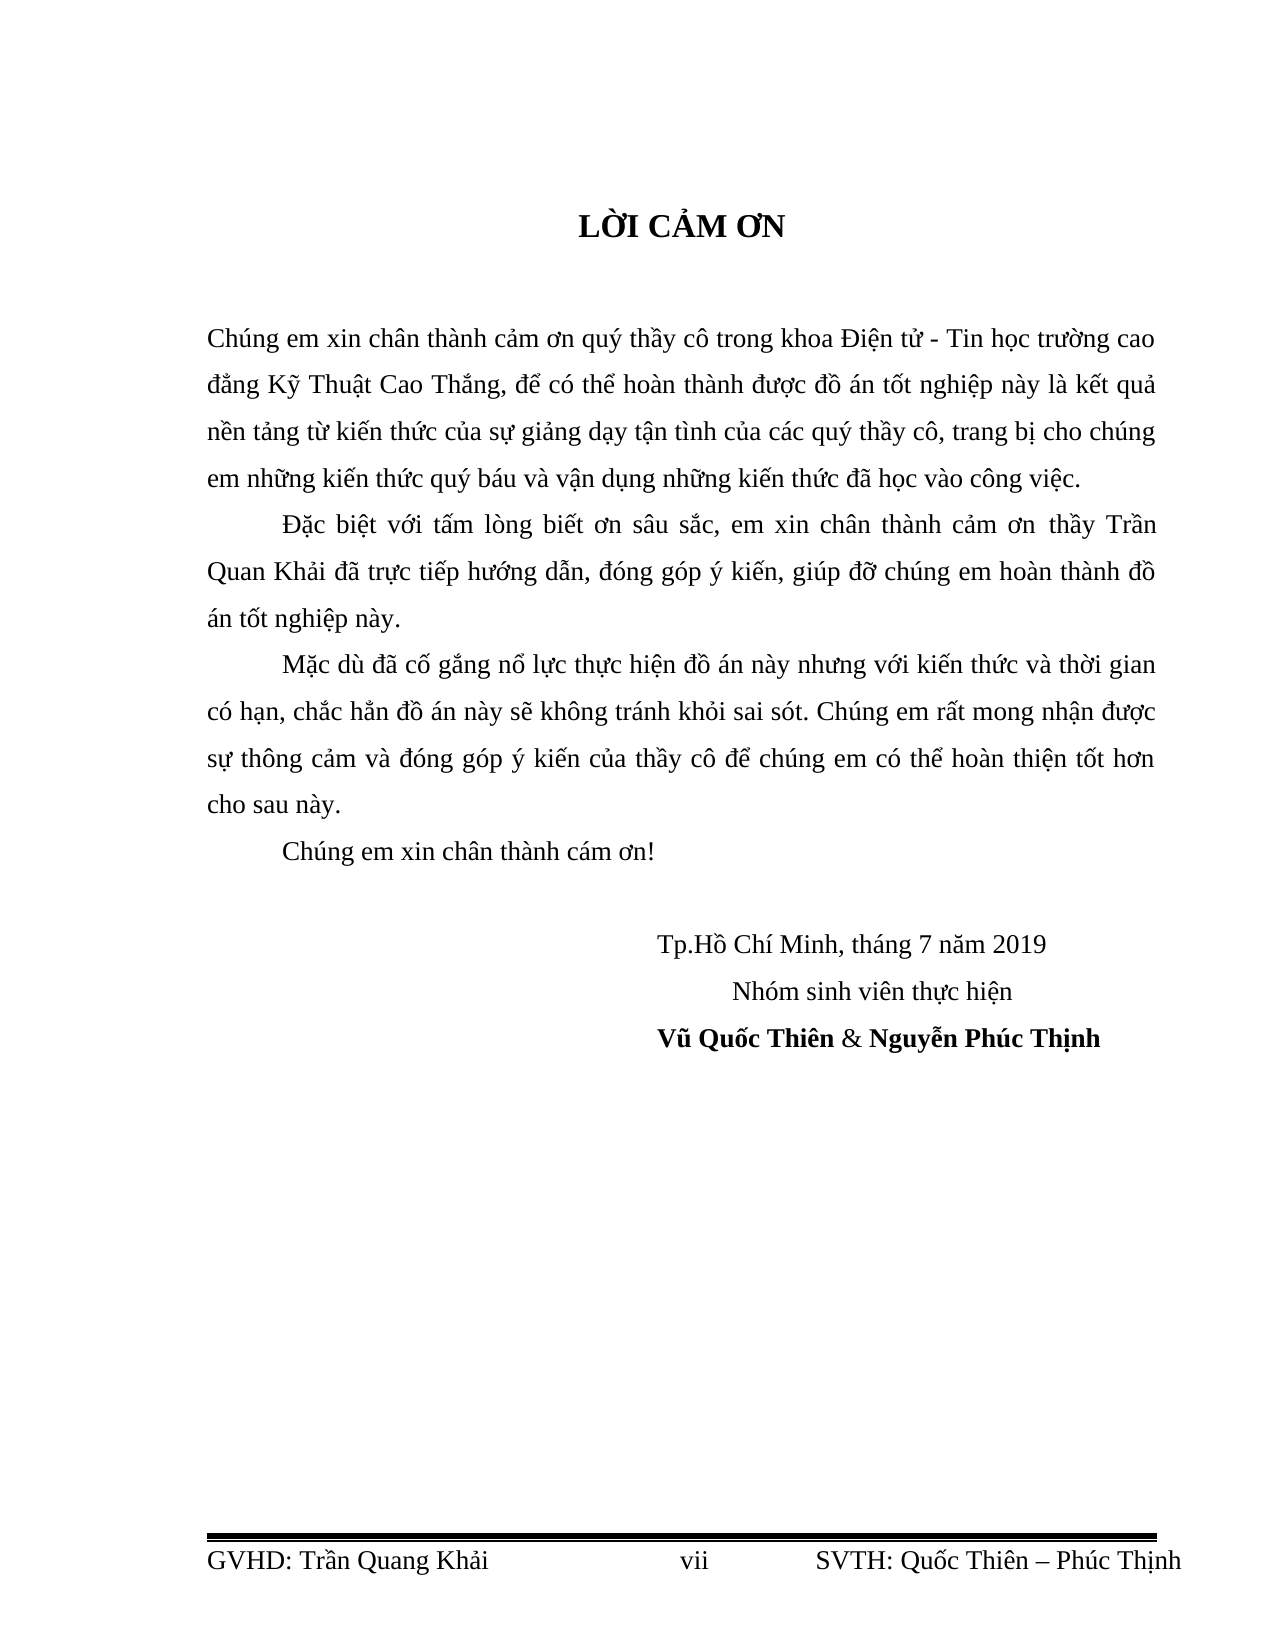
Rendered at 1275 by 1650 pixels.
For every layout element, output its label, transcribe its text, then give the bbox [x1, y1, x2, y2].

text Đặc biệt với tấm lòng biết ơn sâu sắc, em xin chân thành cảm ơn thầy Trần Quan Khải đã trực tiếp hướng dẫn, đóng góp ý kiến, giúp đỡ chúng em hoàn thành đồ án tốt nghiệp này. [207, 508, 1157, 633]
text LỜI CẢM ƠN [207, 207, 1157, 245]
text Chúng em xin chân thành cảm ơn quý thầy cô trong khoa Điện tử - Tin học trường cao đẳng Kỹ Thuật Cao Thắng, để có thể hoàn thành được đồ án tốt nghiệp này là kết quả nền tảng từ kiến thức của sự giảng dạy tận tình của các quý thầy cô, trang bị cho chúng em những kiến thức quý báu và vận dụng những kiến thức đã học vào công việc. [207, 322, 1157, 493]
text Tp.Hồ Chí Minh, tháng 7 năm 2019 [207, 928, 1157, 959]
text Vũ Quốc Thiên & Nguyễn Phúc Thịnh [582, 1022, 1157, 1053]
text Mặc dù đã cố gắng nổ lực thực hiện đồ án này nhưng với kiến thức và thời gian có hạn, chắc hẳn đồ án này sẽ không tránh khỏi sai sót. Chúng em rất mong nhận được sự thông cảm và đóng góp ý kiến của thầy cô để chúng em có thể hoàn thiện tốt hơn cho sau này. [207, 648, 1157, 819]
text Chúng em xin chân thành cám ơn! [207, 835, 1157, 866]
text Nhóm sinh viên thực hiện [657, 975, 1157, 1006]
